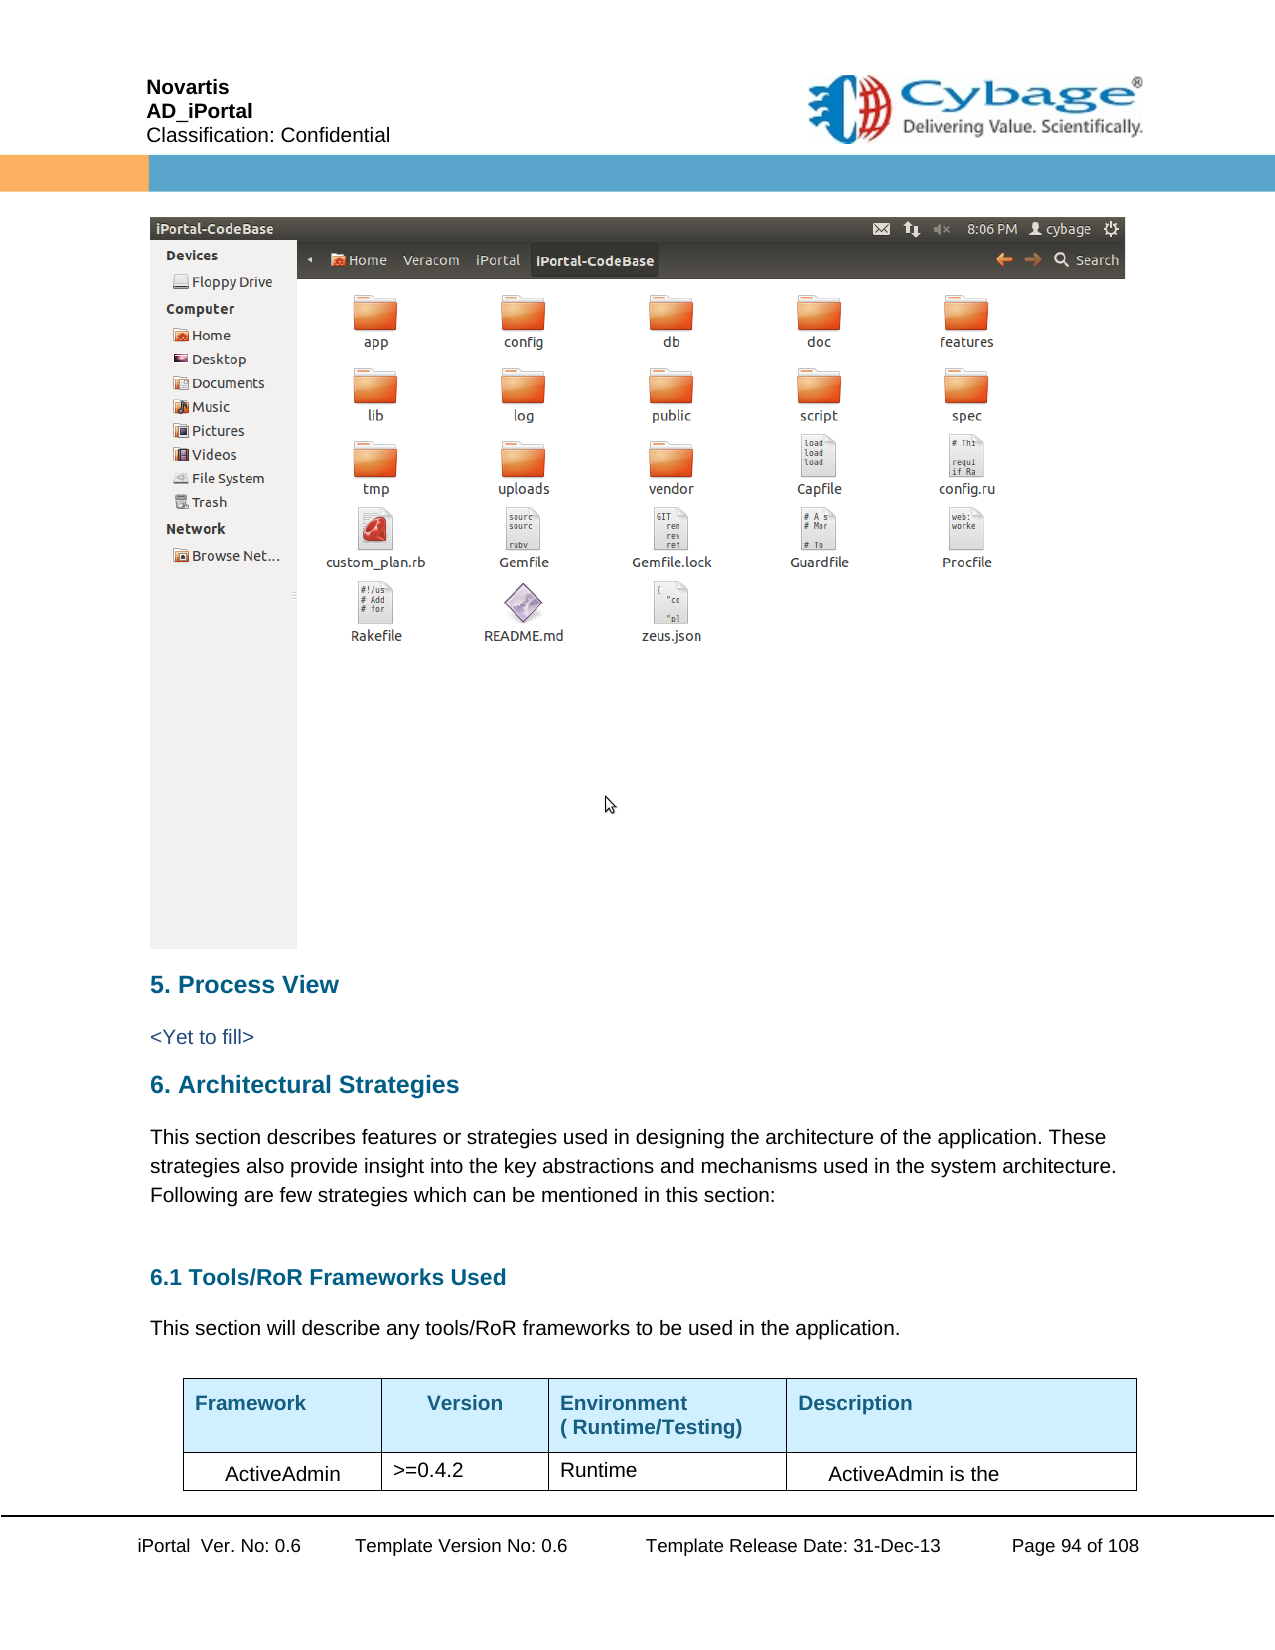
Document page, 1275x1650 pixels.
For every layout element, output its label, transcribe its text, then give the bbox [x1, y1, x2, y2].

table_header Environment ( Runtime/Testing) [549, 1379, 786, 1452]
subtitle Process View [150, 969, 1125, 998]
text <Yet to fill> [150, 1019, 1125, 1048]
picture [150, 217, 1125, 949]
table_header Version [382, 1379, 548, 1452]
table_cell Runtime [549, 1453, 786, 1490]
subtitle Tools/RoR Frameworks Used [150, 1261, 1125, 1290]
picture [808, 75, 1143, 144]
table_header Description [787, 1379, 1136, 1452]
subtitle Architectural Strategies [150, 1069, 1125, 1098]
text This section describes features or strategies used in designing the architecture of the application. These strategies also provide insight into the key abstractions and mechanisms used in the system architecture. Following are few strategies which can be mentioned in this section: [150, 1119, 1125, 1207]
table_cell >=0.4.2 [382, 1453, 548, 1490]
table_cell ActiveAdmin [184, 1453, 381, 1490]
table_header Framework [184, 1379, 381, 1452]
text This section will describe any tools/RoR frameworks to be used in the application. [150, 1311, 1125, 1340]
